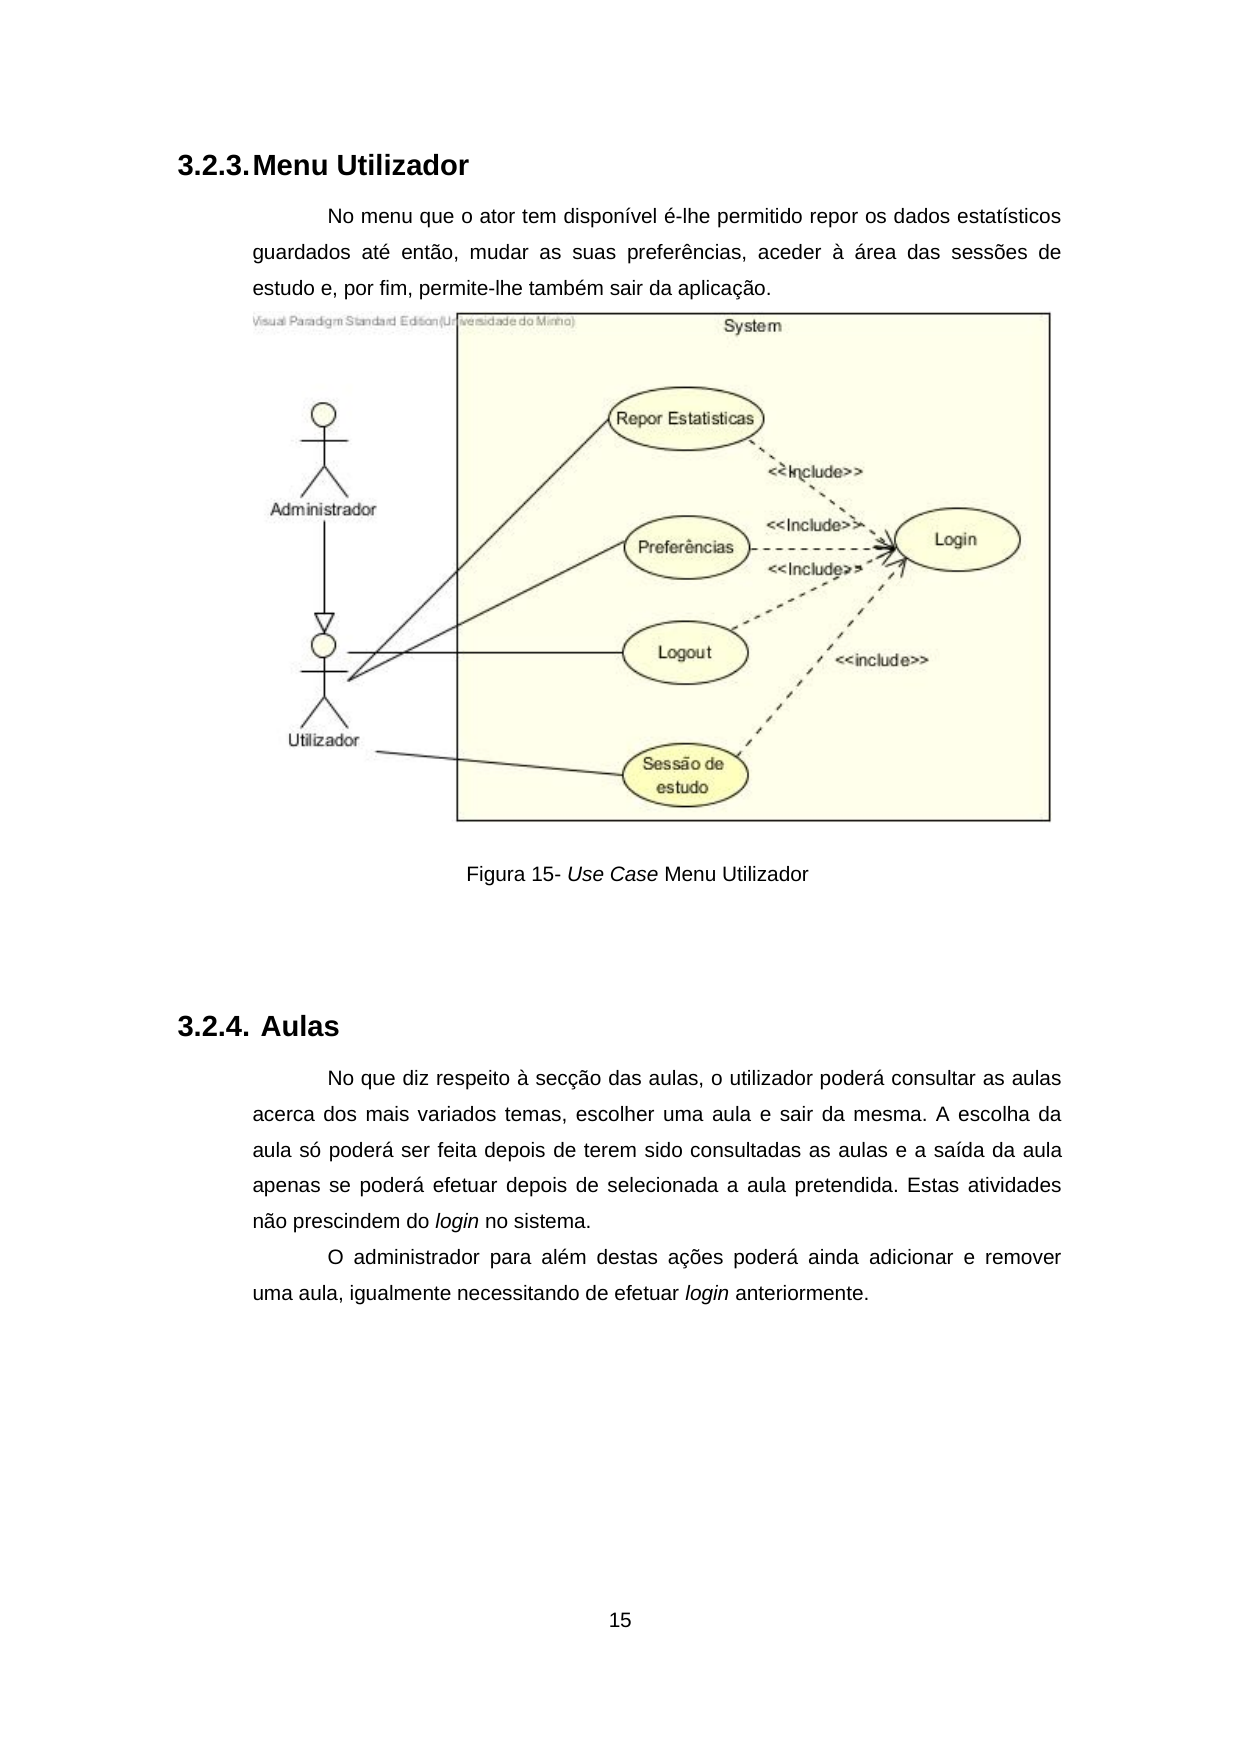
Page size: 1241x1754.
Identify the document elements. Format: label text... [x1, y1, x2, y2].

list Aulas [177, 1009, 1063, 1042]
text No que diz respeito à secção das aulas, o utilizador poderá consultar as aulas acerca dos mais variados temas, escolher uma aula e sair da mesma. A escolha da aula só poderá ser feita depois de terem sido consultadas as aulas e a saída da aula apenas se poderá efetuar depois de selecionada a aula pretendida. Estas atividades não prescindem do login no sistema. [252, 1066, 1063, 1233]
text O administrador para além destas ações poderá ainda adicionar e remover uma aula, igualmente necessitando de efetuar login anteriormente. [252, 1245, 1063, 1305]
list Menu Utilizador [177, 148, 1063, 181]
text No menu que o ator tem disponível é-lhe permitido repor os dados estatísticos guardados até então, mudar as suas preferências, aceder à área das sessões de estudo e, por fim, permite-lhe também sair da aplicação. [252, 204, 1063, 300]
picture [252, 311, 1053, 823]
